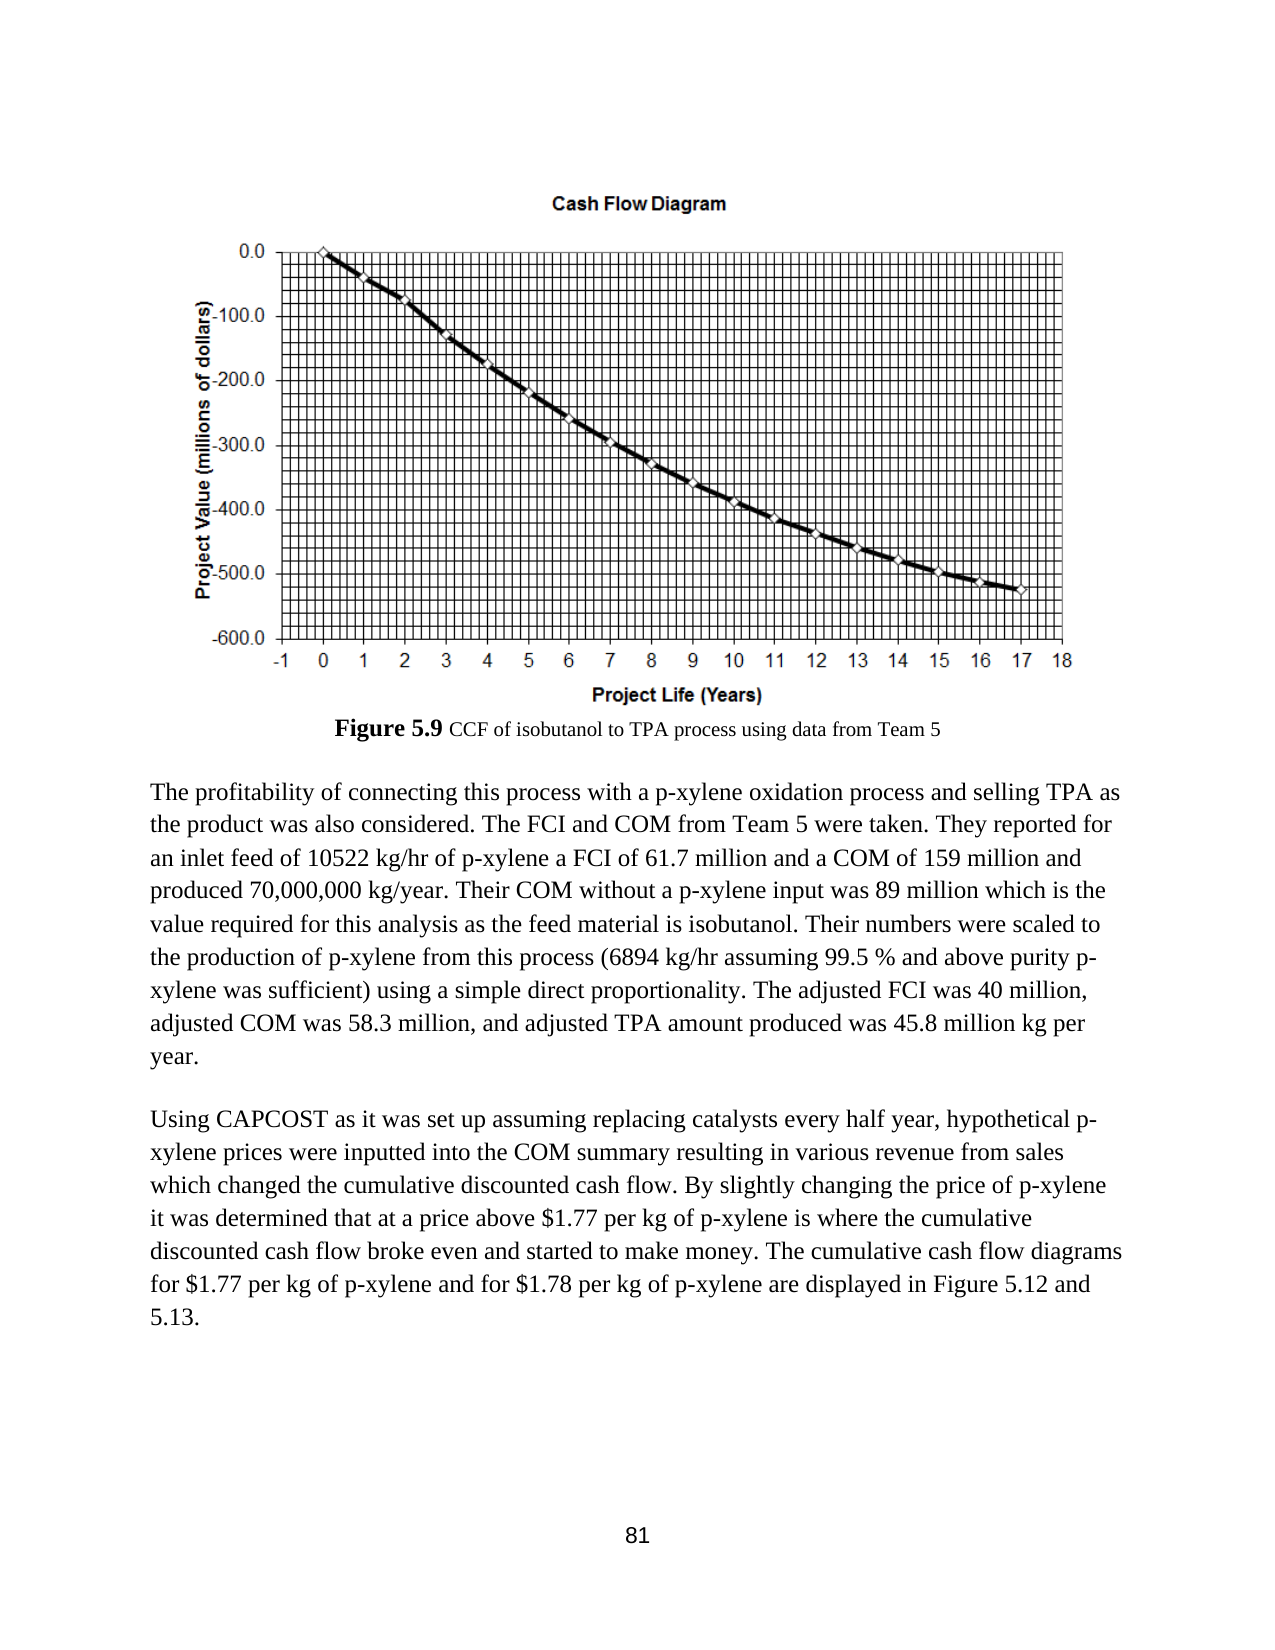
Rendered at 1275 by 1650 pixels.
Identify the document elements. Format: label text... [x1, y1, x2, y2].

picture [173, 183, 1102, 710]
text Figure 5.9 CCF of isobutanol to TPA process using data from Team 5 [150, 713, 1125, 742]
text Using CAPCOST as it was set up assuming replacing catalysts every half year, hypothetical p-xylene prices were inputted into the COM summary resulting in various revenue from sales which changed the cumulative discounted cash flow. By slightly changing the price of p-xylene it was determined that at a price above $1.77 per kg of p-xylene is where the cumulative discounted cash flow broke even and started to make money. The cumulative cash flow diagrams for $1.77 per kg of p-xylene and for $1.78 per kg of p-xylene are displayed in Figure 5.12 and 5.13. [150, 1104, 1125, 1331]
text The profitability of connecting this process with a p-xylene oxidation process and selling TPA as the product was also considered. The FCI and COM from Team 5 were taken. They reported for an inlet feed of 10522 kg/hr of p-xylene a FCI of 61.7 million and a COM of 159 million and produced 70,000,000 kg/year. Their COM without a p-xylene input was 89 million which is the value required for this analysis as the feed material is isobutanol. Their numbers were scaled to the production of p-xylene from this process (6894 kg/hr assuming 99.5 % and above purity p-xylene was sufficient) using a simple direct proportionality. The adjusted FCI was 40 million, adjusted COM was 58.3 million, and adjusted TPA amount produced was 45.8 million kg per year. [150, 777, 1125, 1069]
